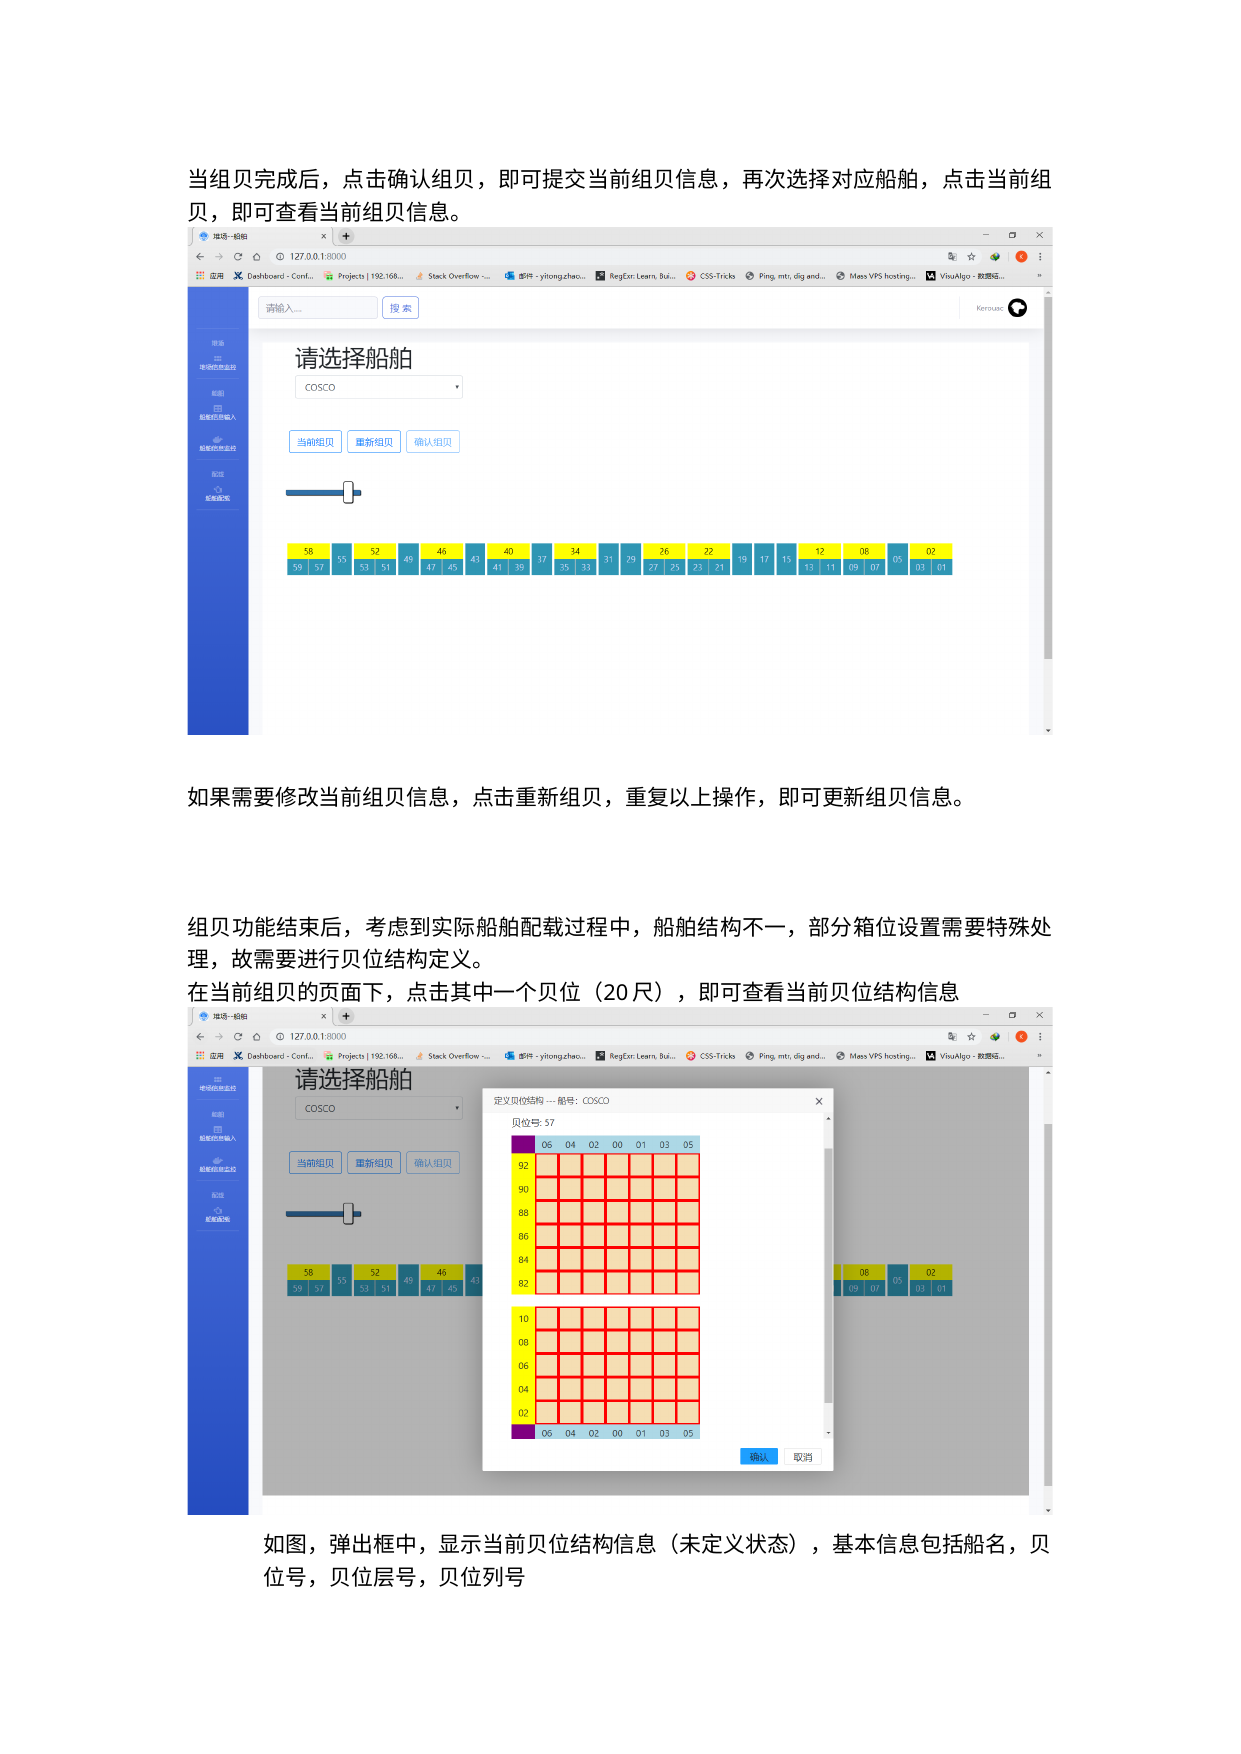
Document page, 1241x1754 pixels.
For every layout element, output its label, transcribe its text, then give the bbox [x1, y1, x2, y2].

text 如果需要修改当前组贝信息，点击重新组贝，重复以上操作，即可更新组贝信息。 [187, 779, 1053, 812]
picture [187, 227, 1053, 735]
picture [187, 1007, 1053, 1515]
text 在当前组贝的页面下，点击其中一个贝位（20尺），即可查看当前贝位结构信息 [187, 974, 1053, 1007]
list 如图，弹出框中，显示当前贝位结构信息（未定义状态），基本信息包括船名，贝位号，贝位层号，贝位列号 [264, 1527, 1053, 1592]
text 当组贝完成后，点击确认组贝，即可提交当前组贝信息，再次选择对应船舶，点击当前组贝，即可查看当前组贝信息。 [187, 162, 1053, 227]
text 组贝功能结束后，考虑到实际船舶配载过程中，船舶结构不一，部分箱位设置需要特殊处理，故需要进行贝位结构定义。 [187, 909, 1053, 974]
